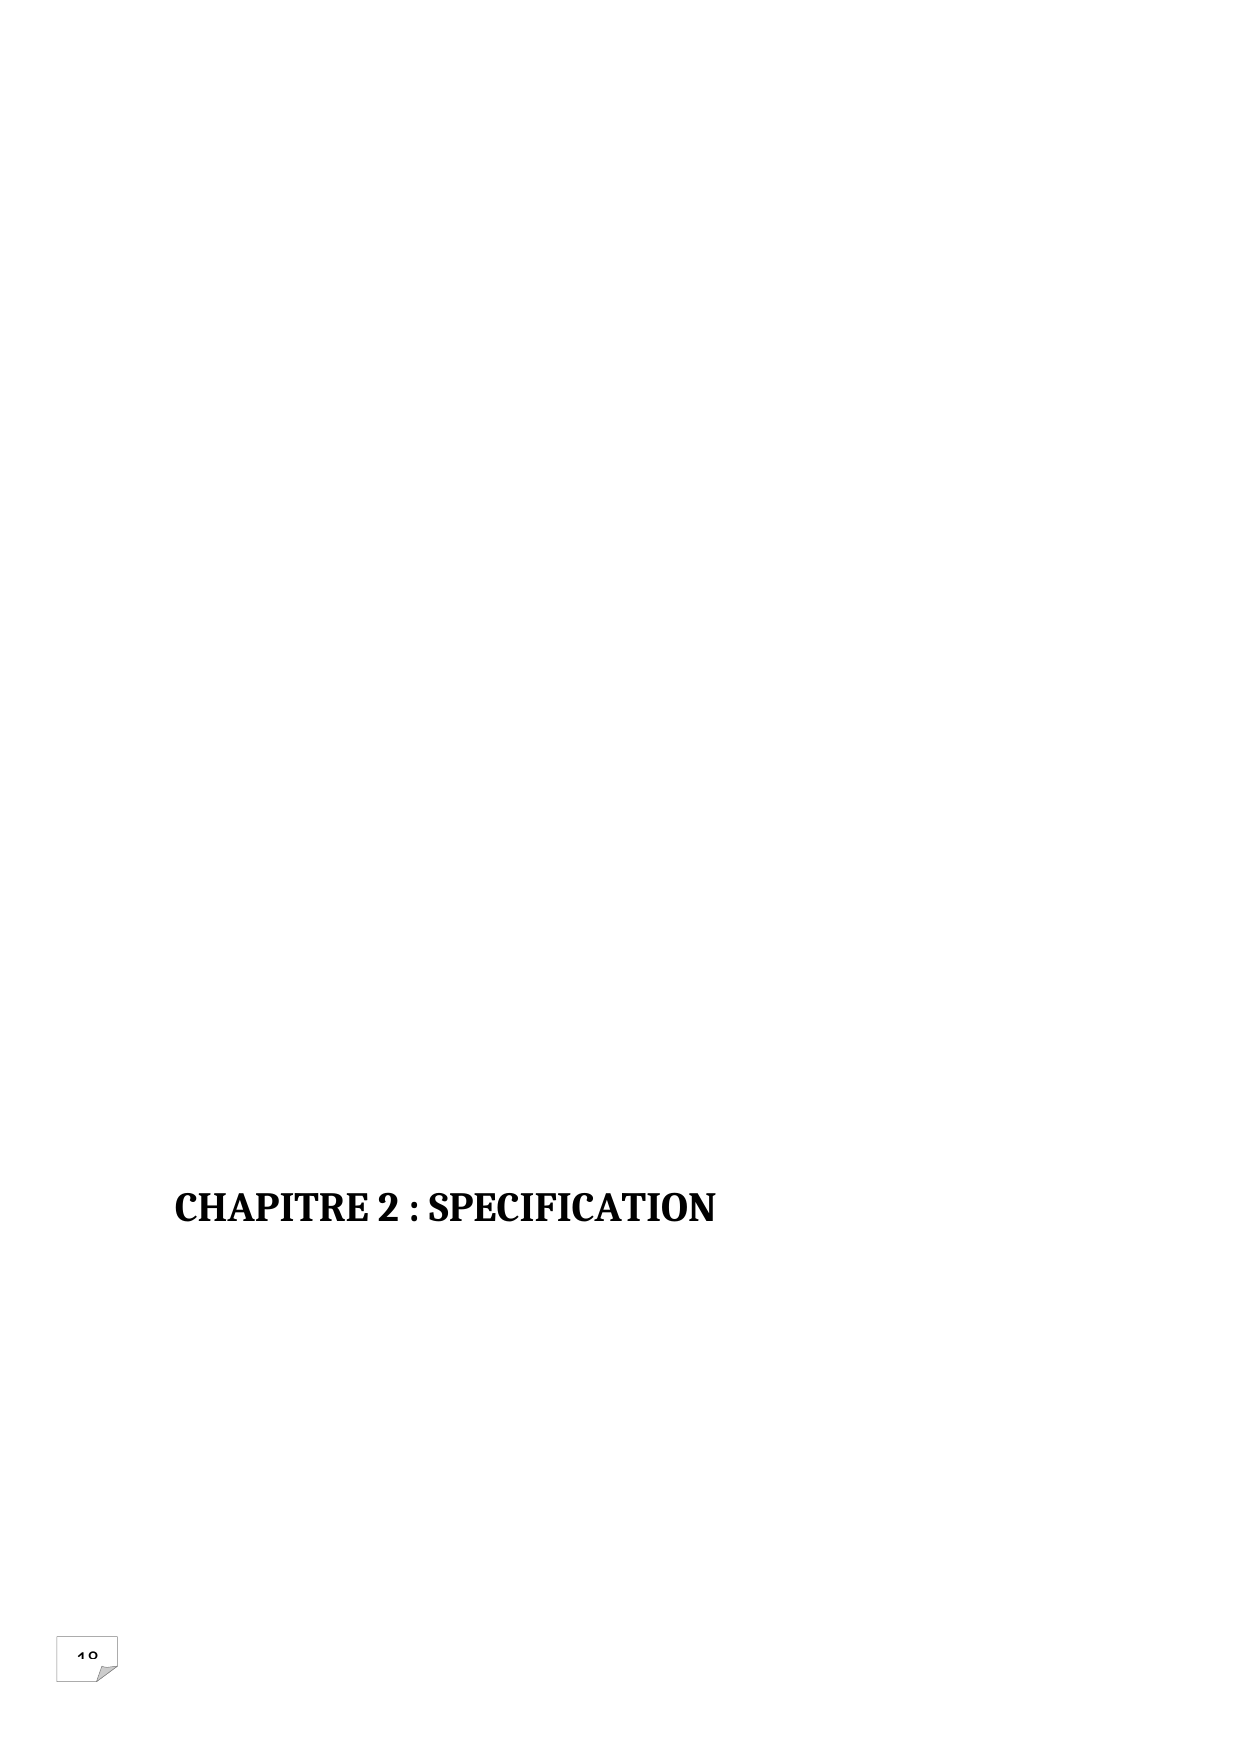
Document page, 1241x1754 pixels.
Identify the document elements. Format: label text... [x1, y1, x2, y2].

subtitle CHAPITRE 2 : SPECIFICATION [170, 1184, 1122, 1232]
